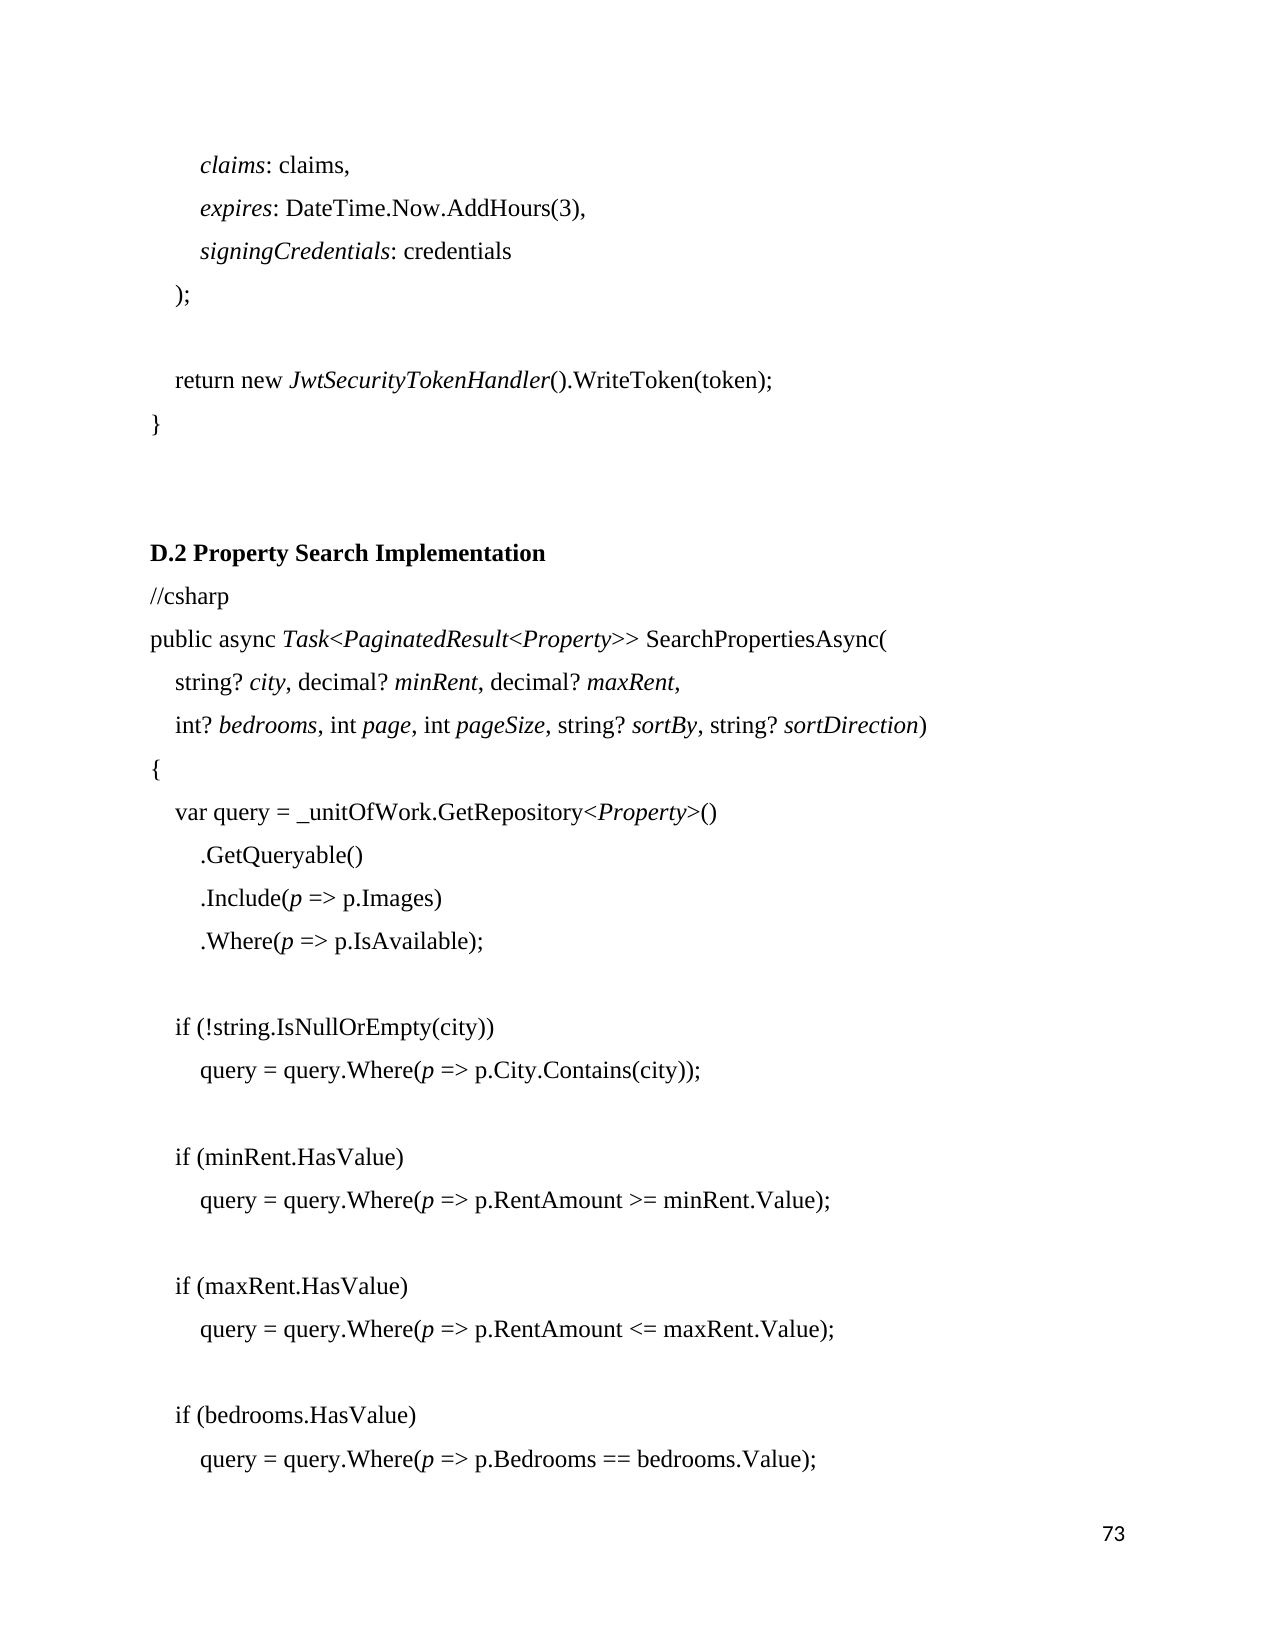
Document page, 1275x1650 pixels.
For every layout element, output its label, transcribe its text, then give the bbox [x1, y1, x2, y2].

text if (minRent.HasValue) [150, 1142, 1125, 1171]
text var query = _unitOfWork.GetRepository<Property>() [150, 797, 1125, 826]
text query = query.Where(p => p.RentAmount <= maxRent.Value); [150, 1314, 1125, 1343]
text public async Task<PaginatedResult<Property>> SearchPropertiesAsync( [150, 624, 1125, 653]
text query = query.Where(p => p.RentAmount >= minRent.Value); [150, 1185, 1125, 1214]
text D.2 Property Search Implementation [150, 538, 1125, 567]
text query = query.Where(p => p.Bedrooms == bedrooms.Value); [150, 1444, 1125, 1472]
text if (bedrooms.HasValue) [150, 1401, 1125, 1429]
text if (!string.IsNullOrEmpty(city)) [150, 1012, 1125, 1041]
text } [150, 409, 1125, 437]
text signingCredentials: credentials [150, 236, 1125, 265]
text int? bedrooms, int page, int pageSize, string? sortBy, string? sortDirection) [150, 711, 1125, 739]
text string? city, decimal? minRent, decimal? maxRent, [150, 667, 1125, 696]
text expires: DateTime.Now.AddHours(3), [150, 193, 1125, 222]
text .GetQueryable() [150, 840, 1125, 869]
text .Include(p => p.Images) [150, 883, 1125, 912]
text .Where(p => p.IsAvailable); [150, 926, 1125, 955]
text return new JwtSecurityTokenHandler().WriteToken(token); [150, 366, 1125, 394]
text { [150, 754, 1125, 782]
text ); [150, 279, 1125, 308]
text claims: claims, [150, 150, 1125, 179]
text if (maxRent.HasValue) [150, 1271, 1125, 1300]
text //csharp [150, 581, 1125, 610]
text query = query.Where(p => p.City.Contains(city)); [150, 1056, 1125, 1084]
